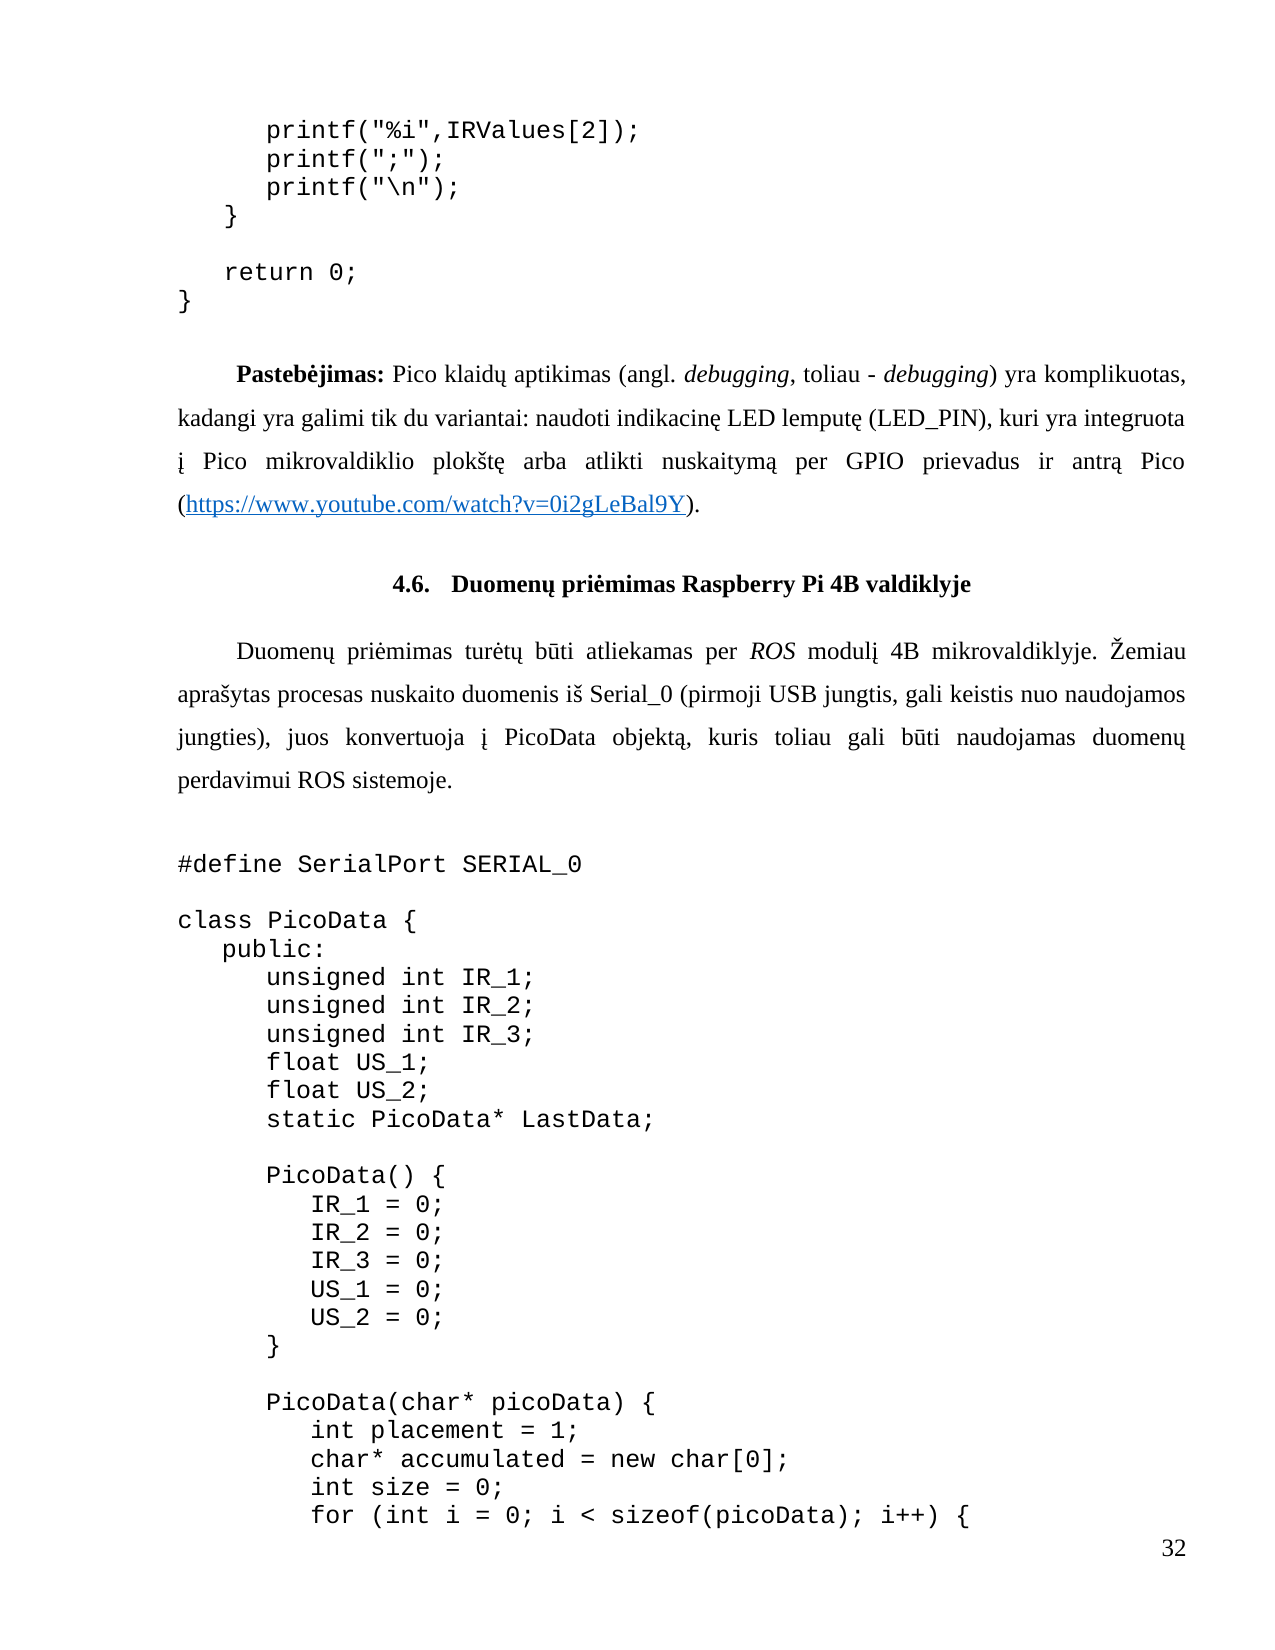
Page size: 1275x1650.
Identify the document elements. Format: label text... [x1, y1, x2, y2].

text PicoData(char* picoData) { [177, 1390, 1186, 1418]
text } [177, 203, 1186, 231]
text public: [177, 936, 1186, 965]
text printf("\n"); [177, 175, 1186, 203]
text IR_2 = 0; [209, 1220, 1186, 1248]
text IR_3 = 0; [209, 1248, 1186, 1276]
text Duomenų priėmimas Raspberry Pi 4B valdiklyje [177, 569, 1186, 598]
text unsigned int IR_2; [177, 993, 1186, 1021]
text for (int i = 0; i < sizeof(picoData); i++) { [221, 1503, 1186, 1531]
text } [177, 1333, 1186, 1361]
text float US_2; [177, 1078, 1186, 1106]
text unsigned int IR_1; [177, 965, 1186, 993]
text printf("%i",IRValues[2]); [177, 118, 1186, 146]
text US_2 = 0; [209, 1305, 1186, 1333]
text int size = 0; [238, 1475, 1186, 1503]
text return 0; [177, 260, 1186, 288]
text Pastebėjimas: Pico klaidų aptikimas (angl. debugging, toliau - debugging) yra komplikuotas, kadangi yra galimi tik du variantai: naudoti indikacinę LED lemputę (LED_PIN), kuri yra integruota į Pico mikrovaldiklio plokštę arba atlikti nuskaitymą per GPIO prievadus ir antrą Pico (https://www.youtube.com/watch?v=0i2gLeBal9Y). [177, 359, 1186, 518]
text class PicoData { [177, 908, 1186, 936]
text IR_1 = 0; [209, 1191, 1186, 1220]
text static PicoData* LastData; [177, 1106, 1186, 1135]
text char* accumulated = new char[0]; [238, 1446, 1186, 1475]
text printf(";"); [177, 146, 1186, 175]
text unsigned int IR_3; [177, 1021, 1186, 1050]
text PicoData() { [177, 1163, 1186, 1191]
text #define SerialPort SERIAL_0 [177, 851, 1186, 880]
text int placement = 1; [238, 1418, 1186, 1446]
text US_1 = 0; [209, 1276, 1186, 1305]
text } [177, 288, 1186, 316]
text float US_1; [177, 1050, 1186, 1078]
text Duomenų priėmimas turėtų būti atliekamas per ROS modulį 4B mikrovaldiklyje. Žemiau aprašytas procesas nuskaito duomenis iš Serial_0 (pirmoji USB jungtis, gali keistis nuo naudojamos jungties), juos konvertuoja į PicoData objektą, kuris toliau gali būti naudojamas duomenų perdavimui ROS sistemoje. [177, 636, 1186, 794]
